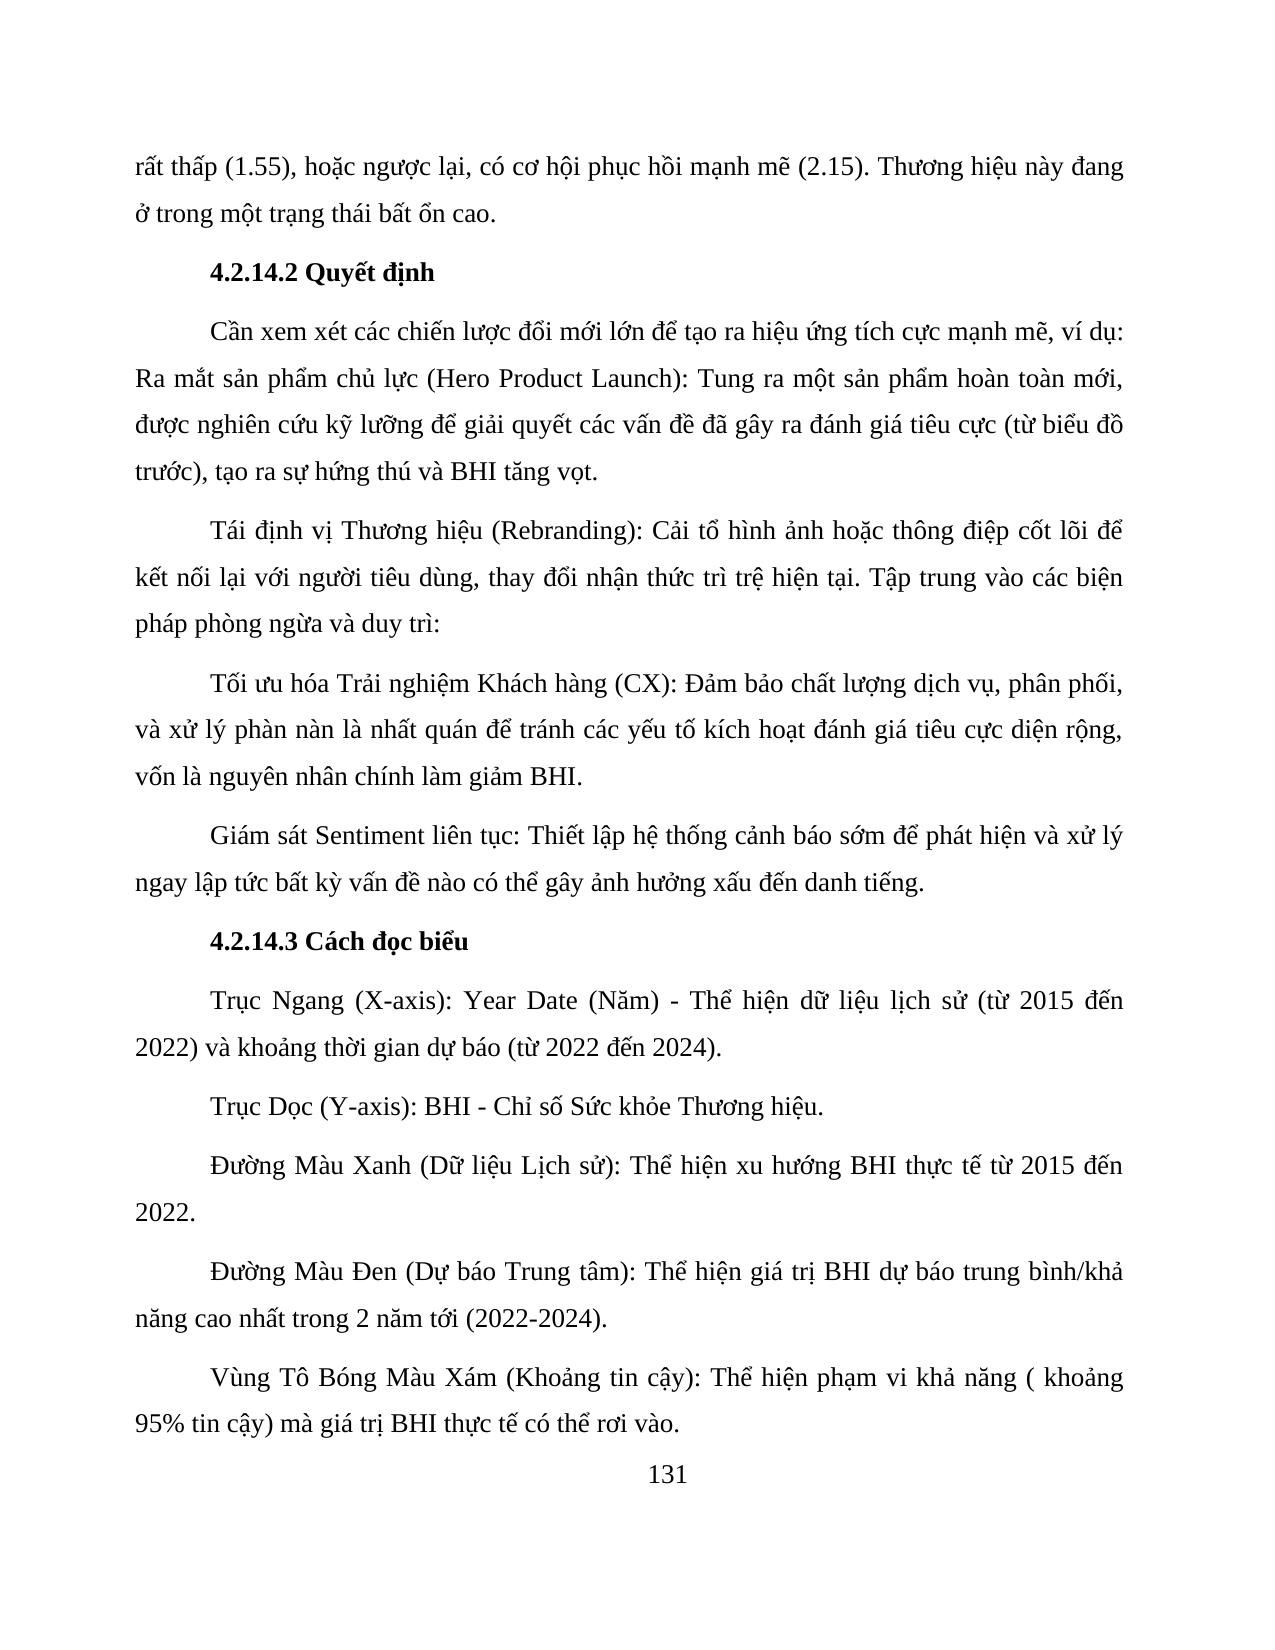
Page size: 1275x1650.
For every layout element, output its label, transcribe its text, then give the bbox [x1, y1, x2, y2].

text Vùng Tô Bóng Màu Xám (Khoảng tin cậy): Thể hiện phạm vi khả năng ( khoảng 95% tin cậy) mà giá trị BHI thực tế có thể rơi vào. [135, 1361, 1125, 1439]
text 4.2.14.3 Cách đọc biểu [135, 925, 1125, 956]
text Tái định vị Thương hiệu (Rebranding): Cải tổ hình ảnh hoặc thông điệp cốt lõi để kết nối lại với người tiêu dùng, thay đổi nhận thức trì trệ hiện tại. Tập trung vào các biện pháp phòng ngừa và duy trì: [135, 514, 1125, 639]
text Đường Màu Xanh (Dữ liệu Lịch sử): Thể hiện xu hướng BHI thực tế từ 2015 đến 2022. [135, 1149, 1125, 1227]
text Giám sát Sentiment liên tục: Thiết lập hệ thống cảnh báo sớm để phát hiện và xử lý ngay lập tức bất kỳ vấn đề nào có thể gây ảnh hưởng xấu đến danh tiếng. [135, 819, 1125, 897]
text Cần xem xét các chiến lược đổi mới lớn để tạo ra hiệu ứng tích cực mạnh mẽ, ví dụ: Ra mắt sản phẩm chủ lực (Hero Product Launch): Tung ra một sản phẩm hoàn toàn mới, được nghiên cứu kỹ lưỡng để giải quyết các vấn đề đã gây ra đánh giá tiêu cực (từ biểu đồ trước), tạo ra sự hứng thú và BHI tăng vọt. [135, 315, 1125, 486]
text Tối ưu hóa Trải nghiệm Khách hàng (CX): Đảm bảo chất lượng dịch vụ, phân phối, và xử lý phàn nàn là nhất quán để tránh các yếu tố kích hoạt đánh giá tiêu cực diện rộng, vốn là nguyên nhân chính làm giảm BHI. [135, 667, 1125, 791]
text Trục Ngang (X-axis): Year Date (Năm) - Thể hiện dữ liệu lịch sử (từ 2015 đến 2022) và khoảng thời gian dự báo (từ 2022 đến 2024). [135, 984, 1125, 1062]
text Đường Màu Đen (Dự báo Trung tâm): Thể hiện giá trị BHI dự báo trung bình/khả năng cao nhất trong 2 năm tới (2022-2024). [135, 1255, 1125, 1333]
text 4.2.14.2 Quyết định [135, 256, 1125, 287]
text Trục Dọc (Y-axis): BHI - Chỉ số Sức khỏe Thương hiệu. [135, 1090, 1125, 1121]
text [135, 150, 1125, 228]
